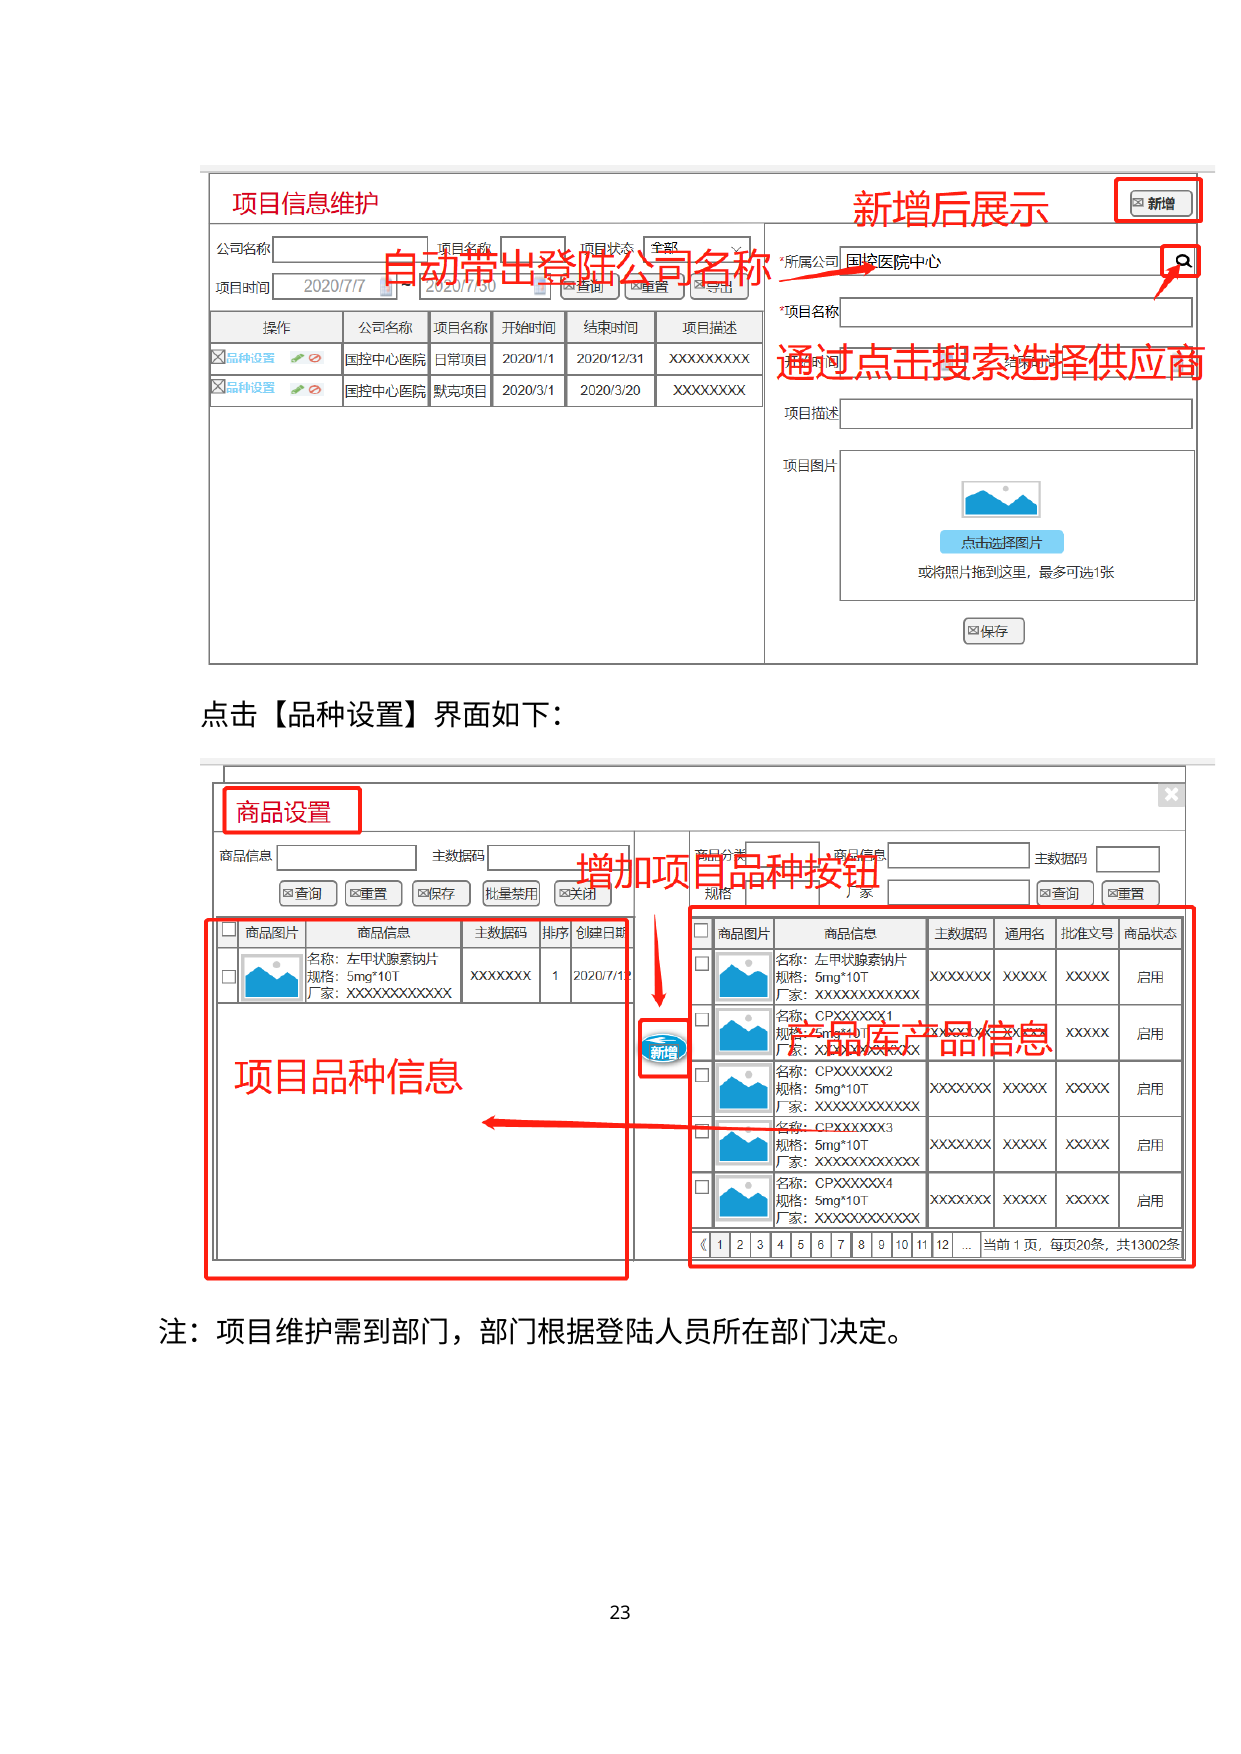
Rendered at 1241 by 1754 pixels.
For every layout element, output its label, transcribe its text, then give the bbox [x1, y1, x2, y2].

text 注：项目维护需到部门，部门根据登陆人员所在部门决定。 [112, 1297, 1128, 1362]
picture [200, 758, 1216, 1284]
picture [200, 165, 1216, 675]
text 点击【品种设置】界面如下： [156, 680, 1128, 745]
